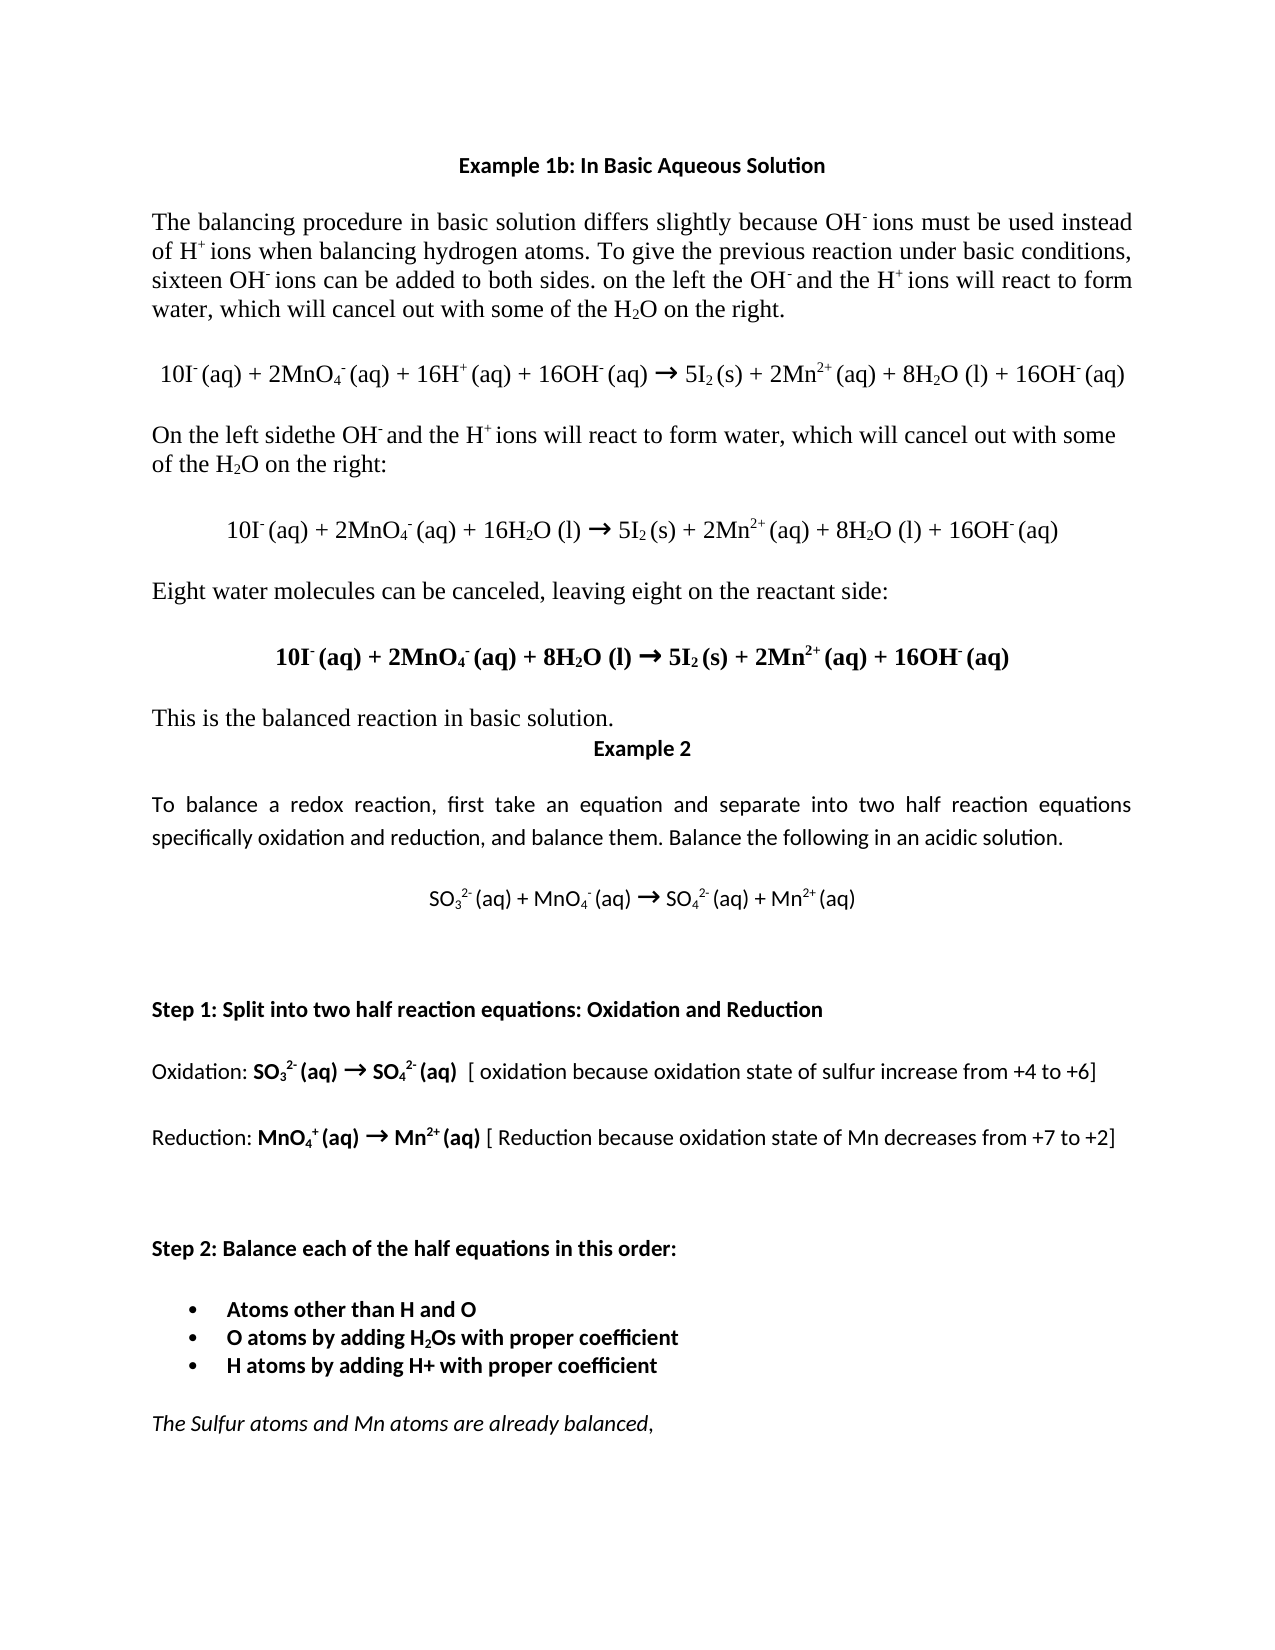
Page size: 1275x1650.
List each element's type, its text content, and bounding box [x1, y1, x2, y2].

table_cell The balancing procedure in basic solution differs slightly because OH- ions must be used instead of H+ ions when balancing hydrogen atoms. To give the previous reaction under basic conditions, sixteen OH- ions can be added to both sides. on the left the OH- and the H+ ions will react to form water, which will cancel out with some of the H2O on the right. 10I- (aq) + 2MnO4- (aq) + 16H+ (aq) + 16OH- (aq) → 5I2 (s) + 2Mn2+ (aq) + 8H2O (l) + 16OH- (aq) On the left sidethe OH- and the H+ ions will react to form water, which will cancel out with some of the H2O on the right: 10I- (aq) + 2MnO4- (aq) + 16H2O (l) → 5I2 (s) + 2Mn2+ (aq) + 8H2O (l) + 16OH- (aq) Eight water molecules can be canceled, leaving eight on the reactant side: 10I- (aq) + 2MnO4- (aq) + 8H2O (l) → 5I2 (s) + 2Mn2+ (aq) + 16OH- (aq) This is the balanced reaction in basic solution. [150, 206, 1134, 733]
table_header Example 2 [150, 733, 1134, 789]
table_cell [150, 789, 1134, 1495]
table_header Example 1b: In Basic Aqueous Solution [150, 150, 1134, 206]
